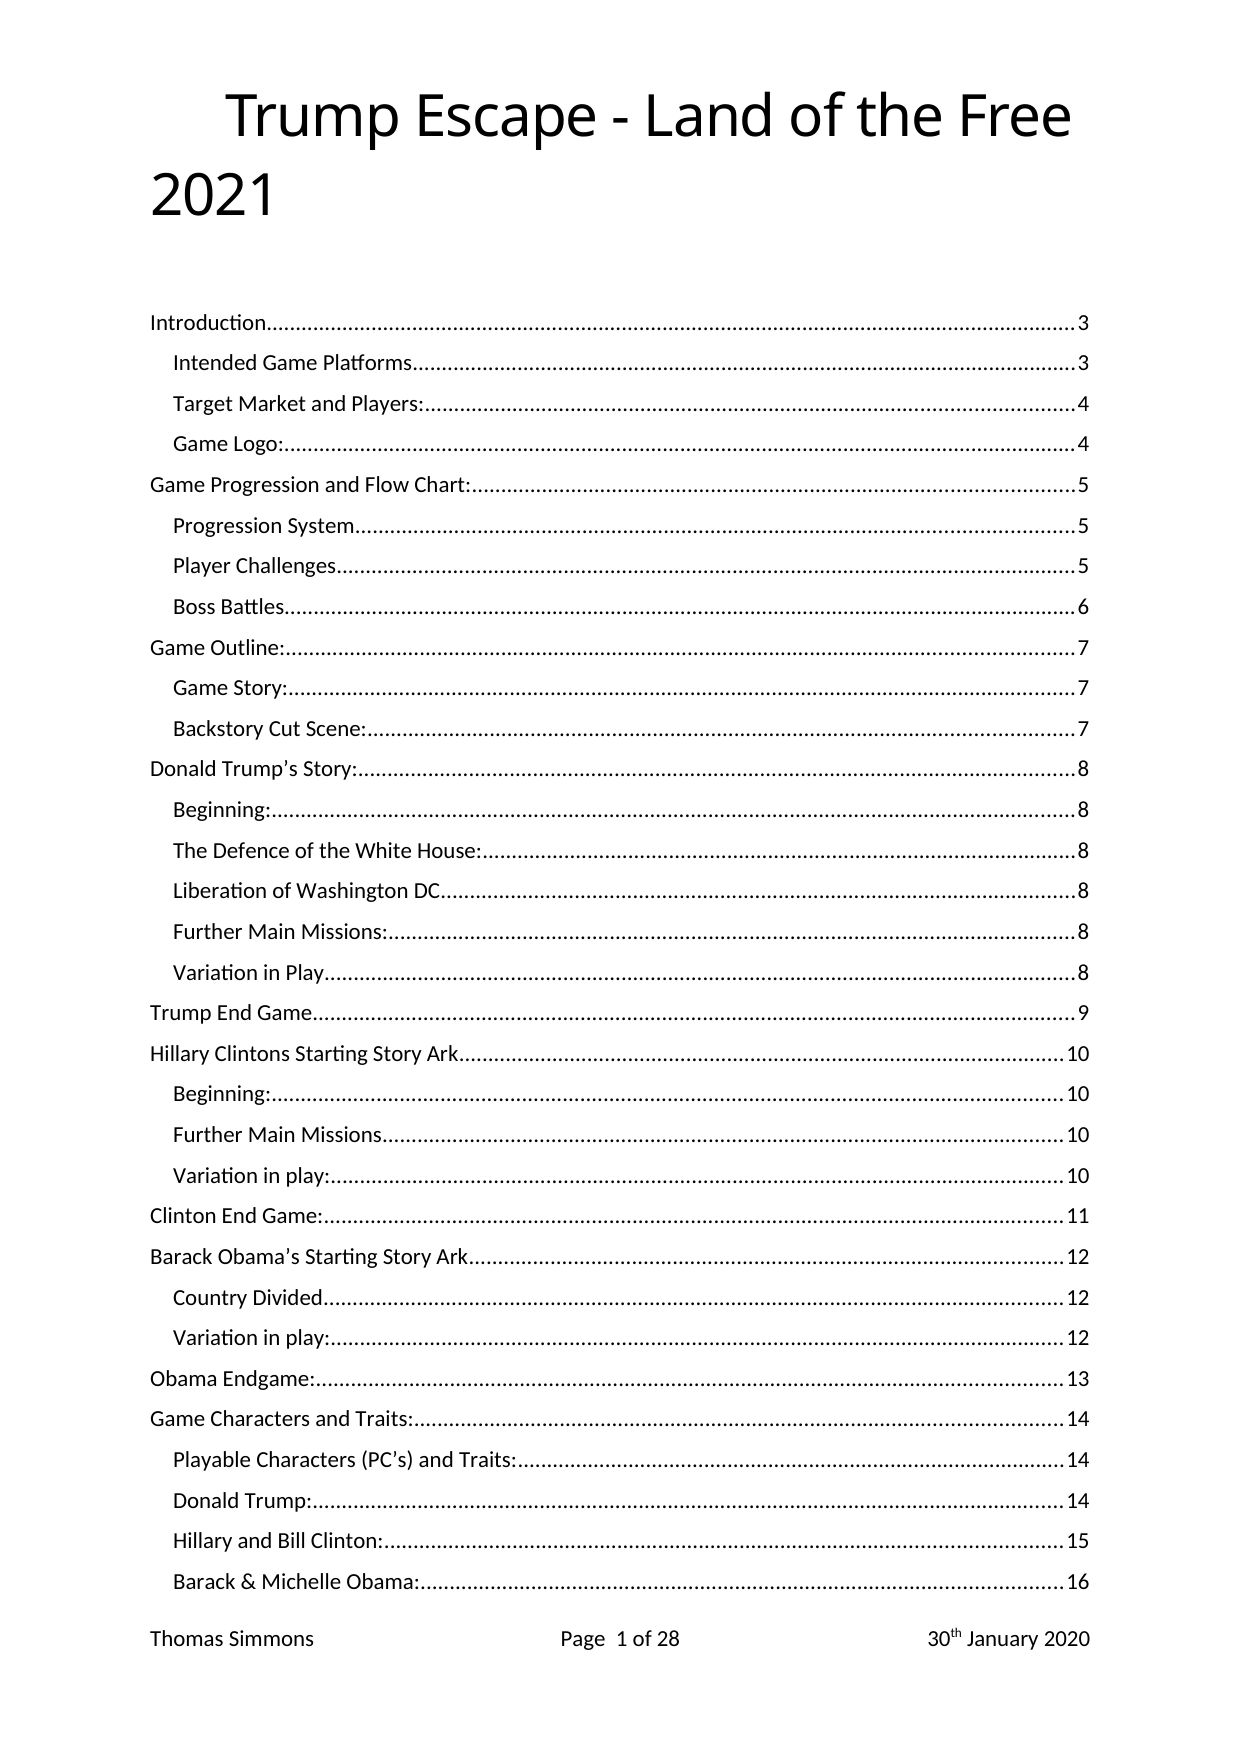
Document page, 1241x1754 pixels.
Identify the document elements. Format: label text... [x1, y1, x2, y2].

text Hillary Clintons Starting Story Ark 10 [150, 1039, 1090, 1067]
text Country Divided 12 [173, 1283, 1090, 1311]
text Player Challenges 5 [173, 551, 1090, 579]
text Donald Trump’s Story: 8 [150, 754, 1090, 782]
text Target Market and Players: 4 [173, 389, 1090, 417]
text Variation in play: 12 [173, 1323, 1090, 1351]
text Introduction 3 [150, 308, 1090, 336]
text Obama Endgame: 13 [150, 1364, 1090, 1392]
text Playable Characters (PC’s) and Traits: 14 [173, 1445, 1090, 1473]
text Progression System 5 [173, 511, 1090, 539]
text Trump End Game 9 [150, 998, 1090, 1026]
text Hillary and Bill Clinton: 15 [173, 1526, 1090, 1554]
text Clinton End Game: 11 [150, 1201, 1090, 1229]
text Game Characters and Traits: 14 [150, 1404, 1090, 1432]
text Variation in Play 8 [173, 958, 1090, 986]
text Backstory Cut Scene: 7 [173, 714, 1090, 742]
text Beginning: 10 [173, 1079, 1090, 1107]
text Liberation of Washington DC 8 [173, 876, 1090, 904]
text Game Story: 7 [173, 673, 1090, 701]
text Boss Battles 6 [173, 592, 1090, 620]
text Intended Game Platforms 3 [173, 348, 1090, 376]
text Barack Obama’s Starting Story Ark 12 [150, 1242, 1090, 1270]
text Further Main Missions 10 [173, 1120, 1090, 1148]
text Beginning: 8 [173, 795, 1090, 823]
text Game Logo: 4 [173, 429, 1090, 457]
text Game Progression and Flow Chart: 5 [150, 470, 1090, 498]
text Further Main Missions: 8 [173, 917, 1090, 945]
text Barack & Michelle Obama: 16 [173, 1567, 1090, 1595]
text Variation in play: 10 [173, 1161, 1090, 1189]
text The Defence of the White House: 8 [173, 836, 1090, 864]
text Game Outline: 7 [150, 633, 1090, 661]
text Donald Trump: 14 [173, 1486, 1090, 1514]
